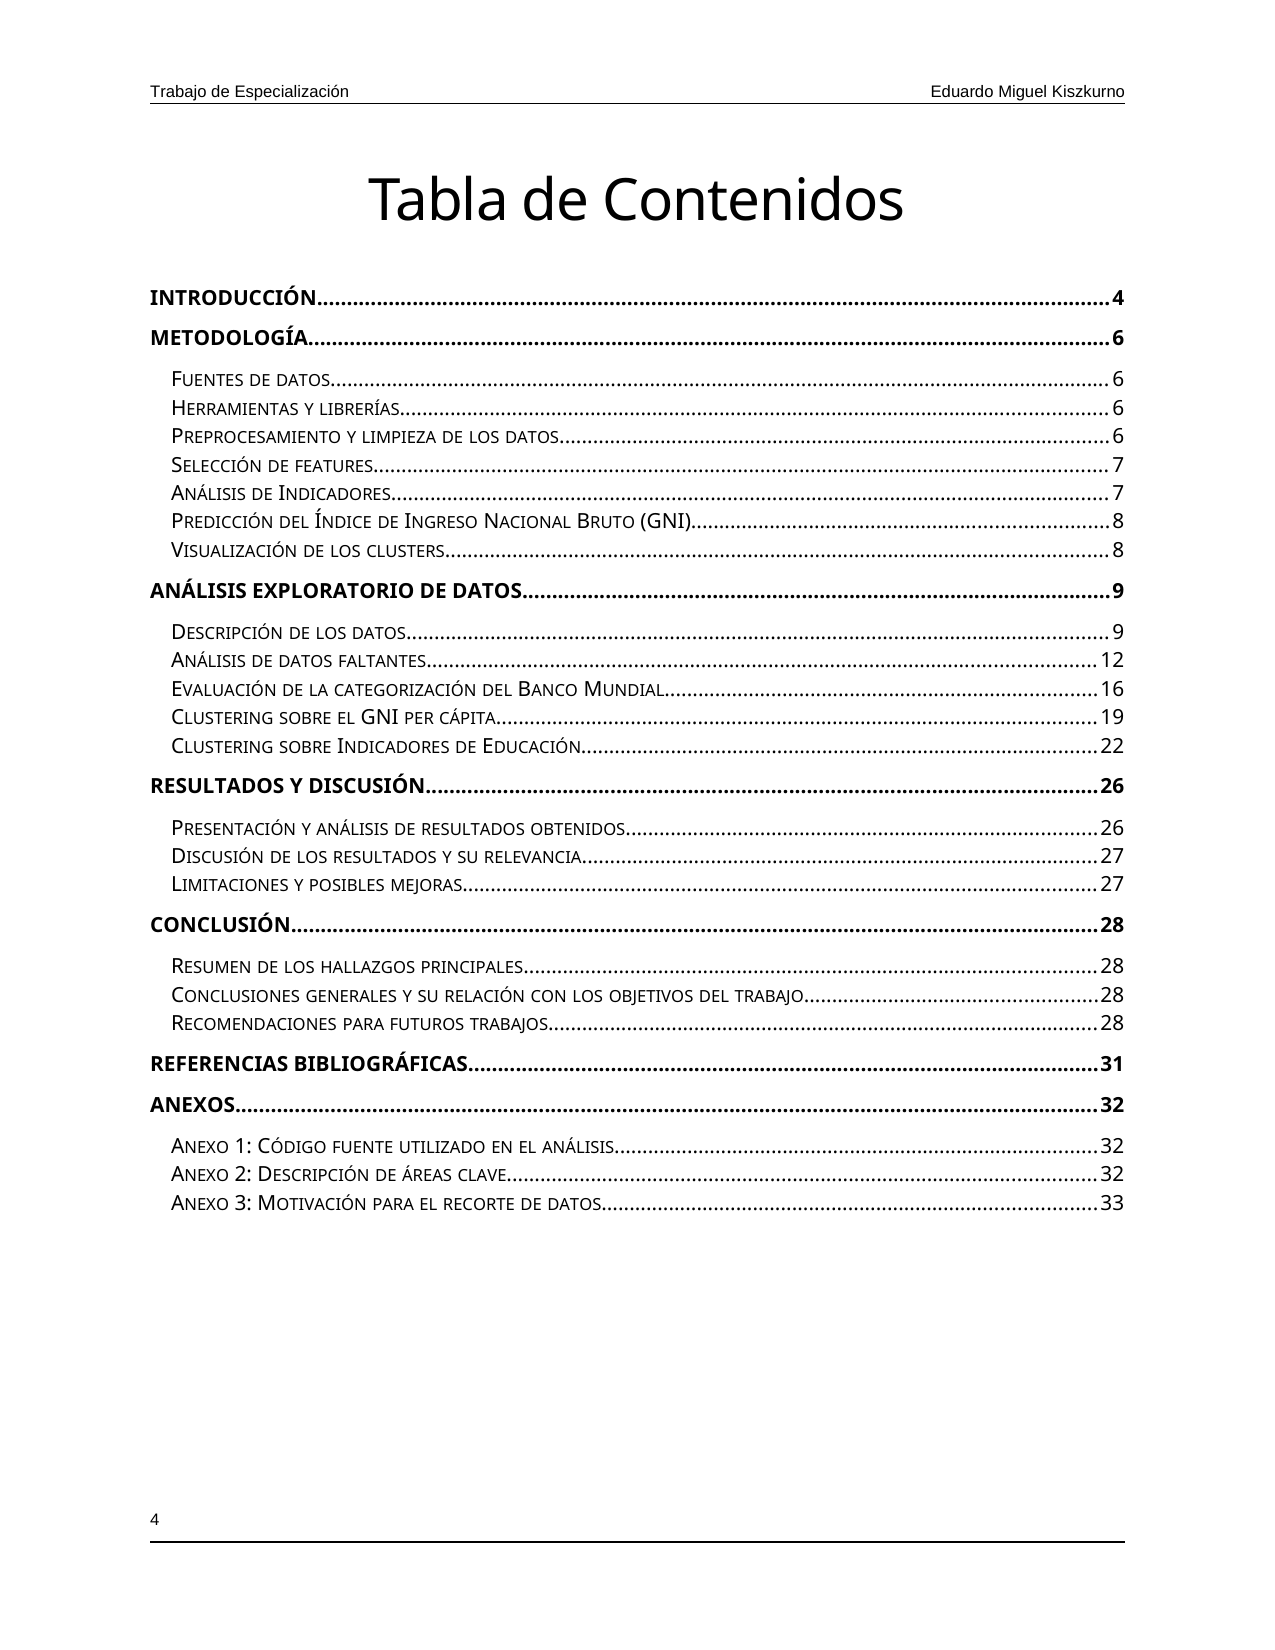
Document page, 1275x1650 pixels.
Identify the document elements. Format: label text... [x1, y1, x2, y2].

text Análisis exploratorio de datos 9 [150, 576, 1125, 604]
text Clustering sobre el GNI per cápita 19 [171, 702, 1125, 731]
text Anexo 3: Motivación para el recorte de datos 33 [171, 1188, 1125, 1216]
text Anexo 2: Descripción de áreas clave 32 [171, 1159, 1125, 1188]
text Resultados y discusión 26 [150, 772, 1125, 800]
text Presentación y análisis de resultados obtenidos 26 [171, 813, 1125, 841]
text Anexo 1: Código fuente utilizado en el análisis 32 [171, 1131, 1125, 1159]
text Selección de features 7 [171, 450, 1125, 478]
text Conclusiones generales y su relación con los objetivos del trabajo 28 [171, 980, 1125, 1008]
text Metodología 6 [150, 323, 1125, 352]
text Introducción 4 [150, 283, 1125, 311]
text Evaluación de la categorización del Banco Mundial 16 [171, 674, 1125, 702]
text Limitaciones y posibles mejoras 27 [171, 869, 1125, 898]
text Fuentes de datos 6 [171, 364, 1125, 393]
text Análisis de datos faltantes 12 [171, 645, 1125, 674]
text Resumen de los hallazgos principales 28 [171, 951, 1125, 980]
text Clustering sobre Indicadores de Educación 22 [171, 731, 1125, 759]
title Tabla de Contenidos [150, 158, 1125, 238]
text Predicción del Índice de Ingreso Nacional Bruto (GNI) 8 [171, 507, 1125, 535]
text Herramientas y librerías 6 [171, 393, 1125, 421]
text Preprocesamiento y limpieza de los datos 6 [171, 421, 1125, 450]
text Análisis de Indicadores 7 [171, 478, 1125, 507]
text Referencias bibliográficas 31 [150, 1049, 1125, 1078]
text Discusión de los resultados y su relevancia 27 [171, 841, 1125, 869]
text Visualización de los clusters 8 [171, 535, 1125, 563]
text Recomendaciones para futuros trabajos 28 [171, 1008, 1125, 1037]
text Descripción de los datos 9 [171, 617, 1125, 645]
text Anexos 32 [150, 1090, 1125, 1118]
text Conclusión 28 [150, 910, 1125, 939]
